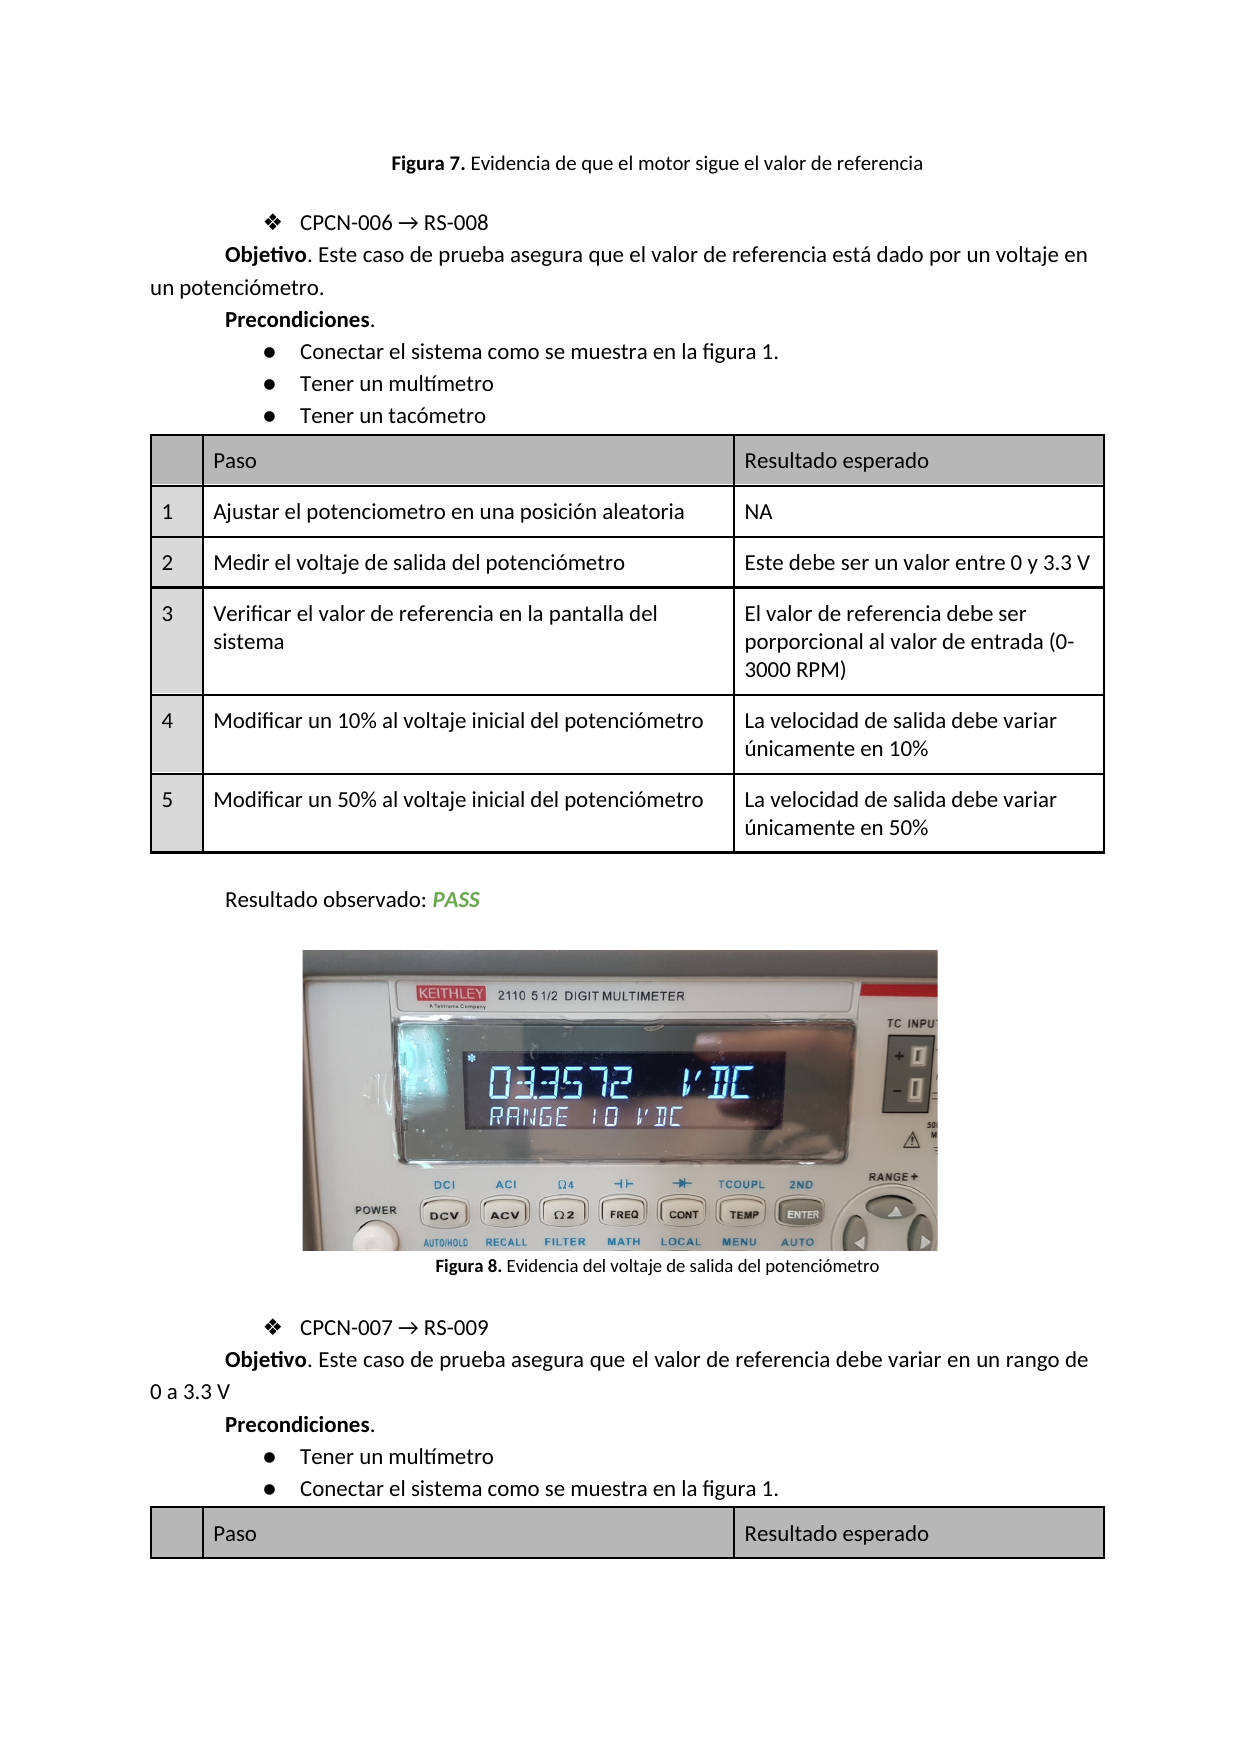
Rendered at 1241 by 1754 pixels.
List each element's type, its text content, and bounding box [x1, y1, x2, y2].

table_cell 2 [152, 538, 202, 586]
list Tener un tacómetro [262, 401, 1090, 429]
text Figura 7. Evidencia de que el motor sigue el valor de referencia [150, 150, 1090, 175]
text Objetivo. Este caso de prueba asegura que el valor de referencia está dado por un voltaje en un potenciómetro. [150, 241, 1090, 301]
table_cell 4 [152, 696, 202, 772]
list Conectar el sistema como se muestra en la figura 1. [262, 337, 1090, 365]
text Precondiciones. [150, 1410, 1090, 1438]
table_cell Modificar un 10% al voltaje inicial del potenciómetro [204, 696, 733, 772]
table_header Paso [204, 436, 733, 484]
text Precondiciones. [150, 305, 1090, 333]
table_cell 3 [152, 589, 202, 693]
text Objetivo. Este caso de prueba asegura que el valor de referencia debe variar en un rango de 0 a 3.3 V [150, 1345, 1090, 1406]
table_header [152, 1508, 202, 1557]
table_header Resultado esperado [735, 436, 1103, 484]
list Conectar el sistema como se muestra en la figura 1. [262, 1474, 1090, 1502]
table_cell La velocidad de salida debe variar únicamente en 50% [735, 775, 1103, 851]
table_cell 5 [152, 775, 202, 851]
table_cell La velocidad de salida debe variar únicamente en 10% [735, 696, 1103, 772]
list Tener un multímetro [262, 369, 1090, 397]
table_cell NA [735, 487, 1103, 536]
table_cell Medir el voltaje de salida del potenciómetro [204, 538, 733, 586]
list Tener un multímetro [262, 1442, 1090, 1470]
text Resultado observado: PASS [150, 886, 1090, 914]
table_cell El valor de referencia debe ser porporcional al valor de entrada (0-3000 RPM) [735, 589, 1103, 693]
picture [302, 950, 938, 1251]
table_cell Modificar un 50% al voltaje inicial del potenciómetro [204, 775, 733, 851]
table_cell Ajustar el potenciometro en una posición aleatoria [204, 487, 733, 536]
table_header [152, 436, 202, 484]
text Figura 8. Evidencia del voltaje de salida del potenciómetro [150, 1254, 1090, 1277]
table_cell Este debe ser un valor entre 0 y 3.3 V [735, 538, 1103, 586]
table_header Resultado esperado [735, 1508, 1103, 1557]
table_header Paso [204, 1508, 733, 1557]
table_cell Verificar el valor de referencia en la pantalla del sistema [204, 589, 733, 693]
table_cell 1 [152, 487, 202, 536]
list CPCN-007 → RS-009 [262, 1313, 1090, 1341]
list CPCN-006 → RS-008 [262, 208, 1090, 236]
